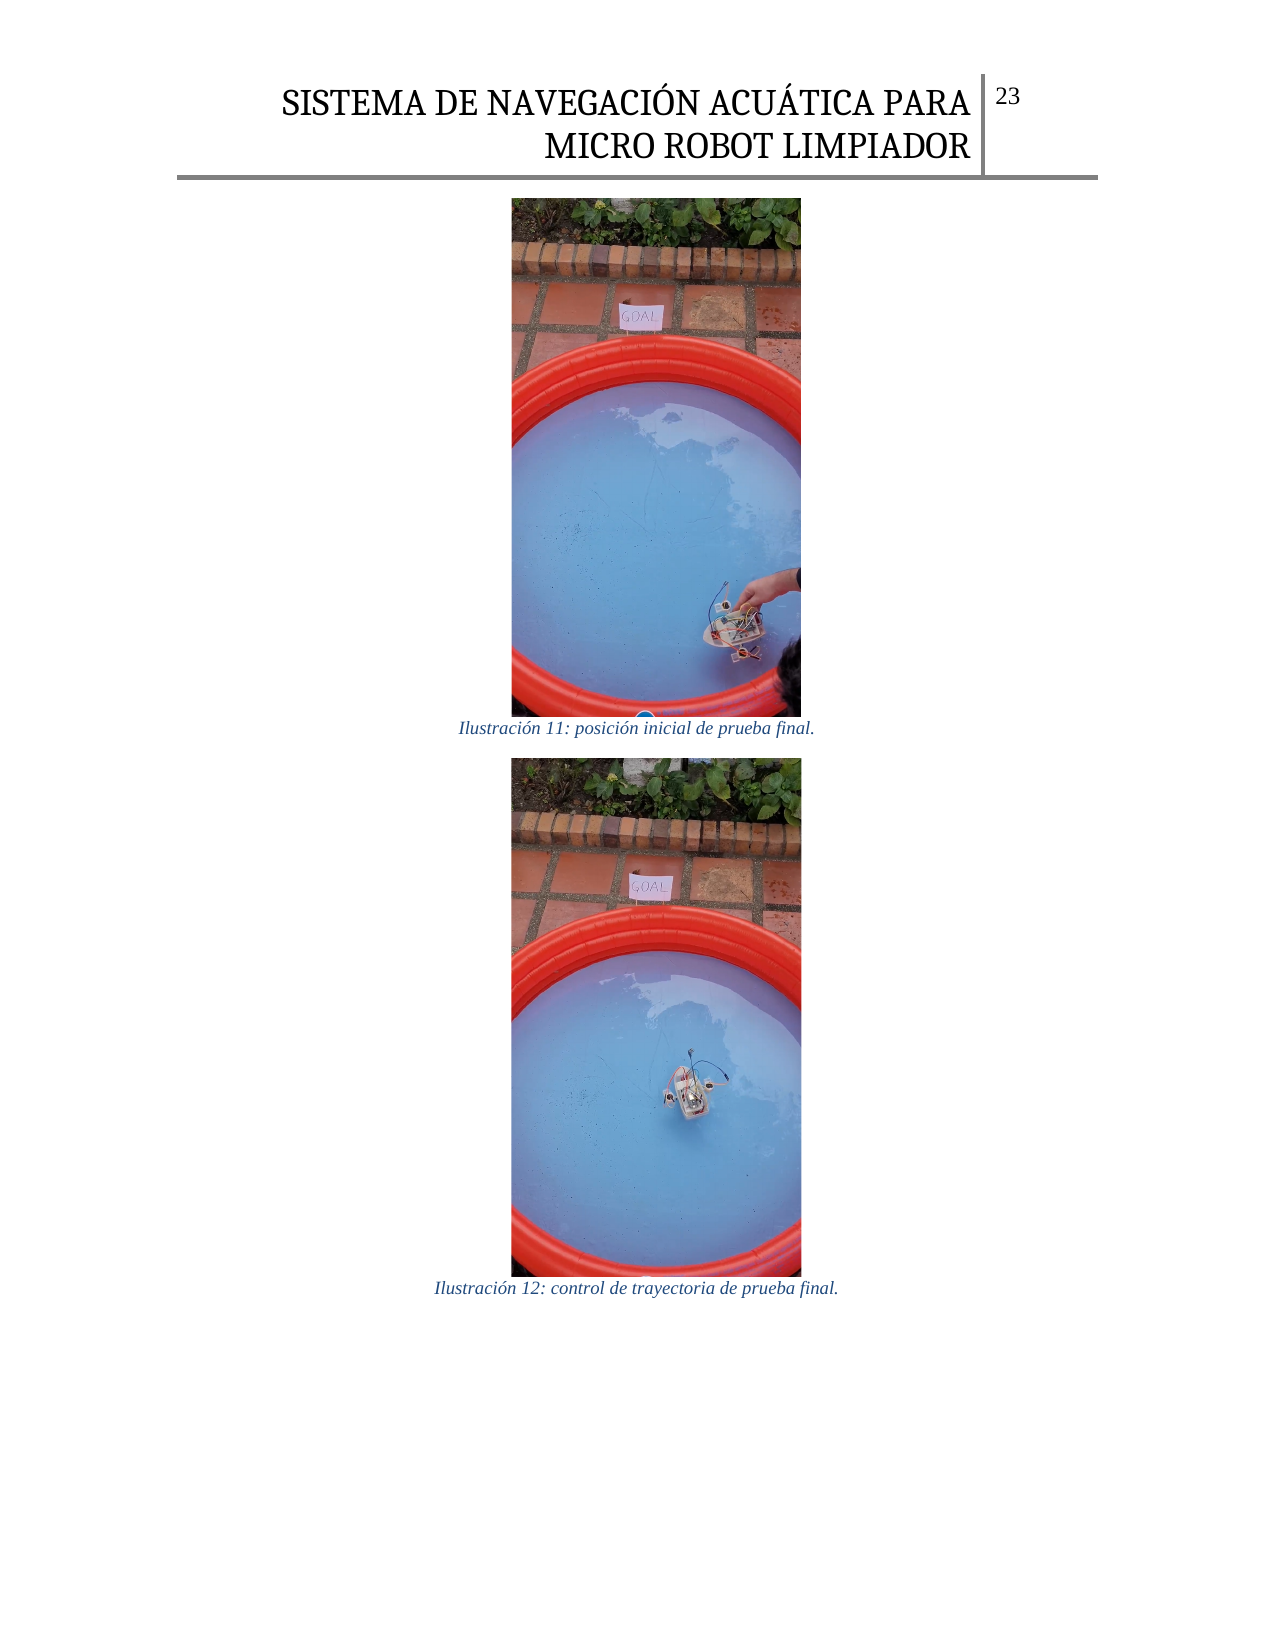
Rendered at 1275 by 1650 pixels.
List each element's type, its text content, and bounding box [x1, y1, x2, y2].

text Ilustración 11: posición inicial de prueba final. [177, 717, 1098, 738]
picture [511, 758, 802, 1277]
picture [511, 198, 801, 717]
text Ilustración 12: control de trayectoria de prueba final. [177, 1277, 1098, 1298]
